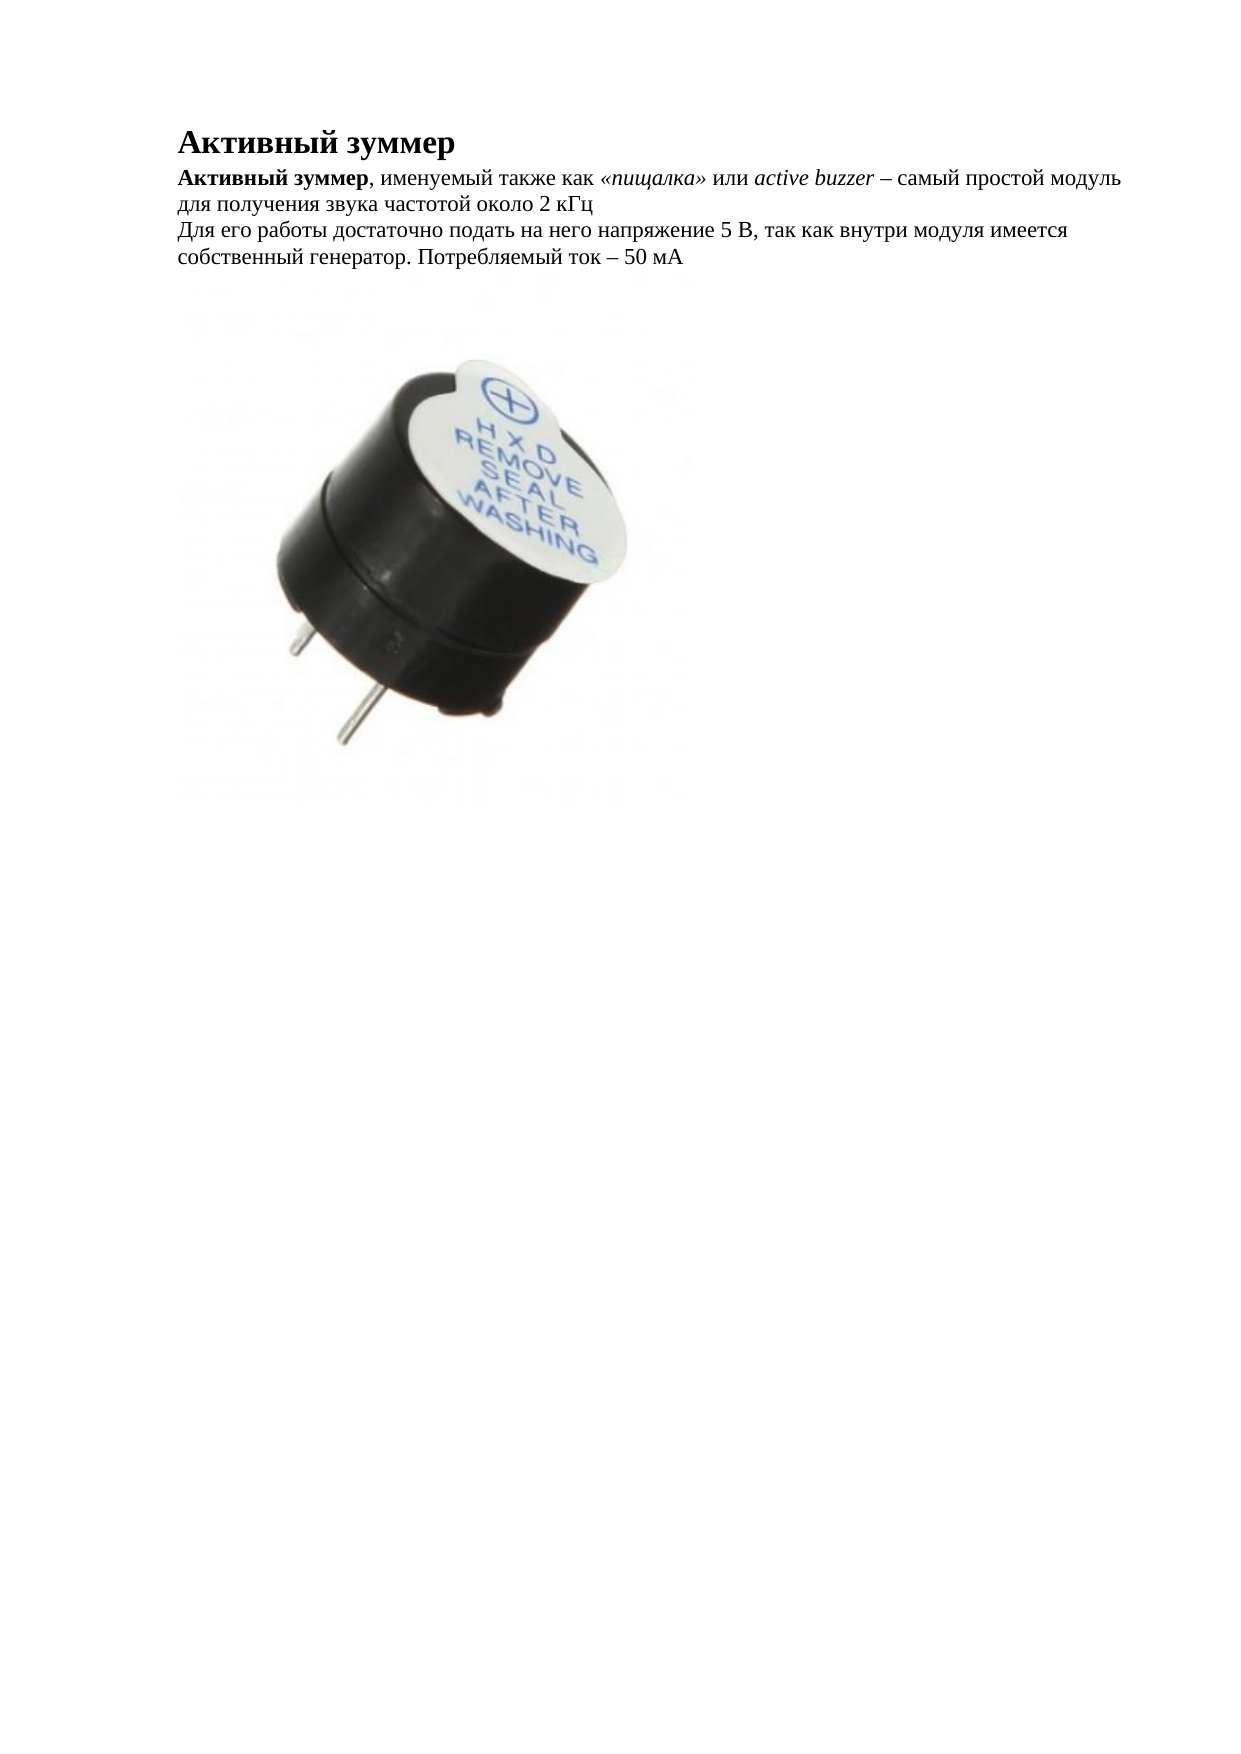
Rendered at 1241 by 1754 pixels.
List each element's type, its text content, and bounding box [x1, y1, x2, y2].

text Для его работы достаточно подать на него напряжение 5 В, так как внутри модуля имеется собственный генератор. Потребляемый ток – 50 мА [177, 216, 1152, 269]
picture [177, 269, 693, 807]
subtitle Активный зуммер [177, 122, 1152, 161]
text Активный зуммер, именуемый также как «пищалка» или active buzzer – самый простой модуль для получения звука частотой около 2 кГц [177, 164, 1152, 216]
